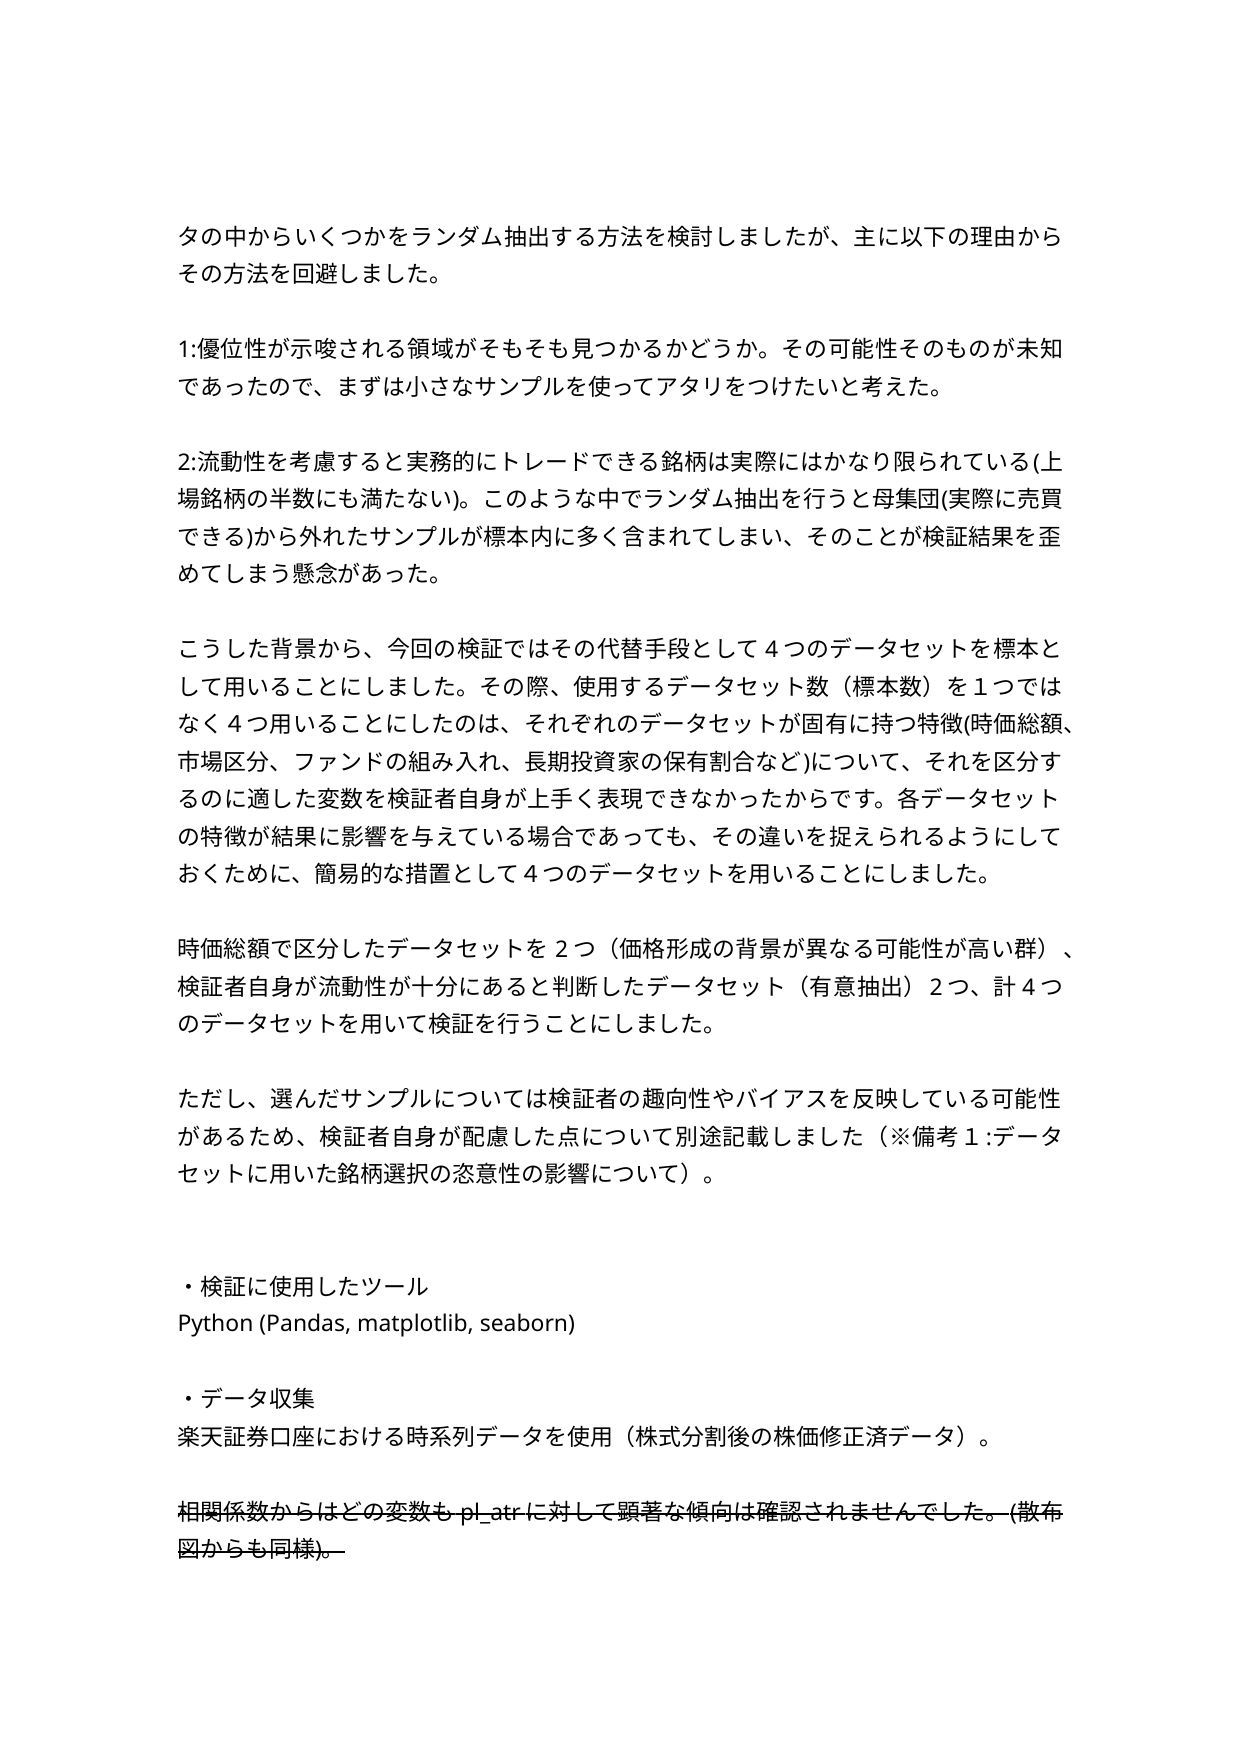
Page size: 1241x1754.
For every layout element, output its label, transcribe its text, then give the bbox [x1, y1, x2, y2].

text 1:優位性が示唆される領域がそもそも見つかるかどうか。その可能性そのものが未知であったので、まずは小さなサンプルを使ってアタリをつけたいと考えた。 [177, 329, 1063, 404]
text 時価総額で区分したデータセットを2つ（価格形成の背景が異なる可能性が高い群）、検証者自身が流動性が十分にあると判断したデータセット（有意抽出）2つ、計4つのデータセットを用いて検証を行うことにしました。 [177, 929, 1063, 1042]
text 2:流動性を考慮すると実務的にトレードできる銘柄は実際にはかなり限られている(上場銘柄の半数にも満たない)。このような中でランダム抽出を行うと母集団(実際に売買できる)から外れたサンプルが標本内に多く含まれてしまい、そのことが検証結果を歪めてしまう懸念があった。 [177, 442, 1063, 592]
text こうした背景から、今回の検証ではその代替手段として4つのデータセットを標本として用いることにしました。その際、使用するデータセット数（標本数）を１つではなく４つ用いることにしたのは、それぞれのデータセットが固有に持つ特徴(時価総額、市場区分、ファンドの組み入れ、長期投資家の保有割合など)について、それを区分するのに適した変数を検証者自身が上手く表現できなかったからです。各データセットの特徴が結果に影響を与えている場合であっても、その違いを捉えられるようにしておくために、簡易的な措置として４つのデータセットを用いることにしました。 [177, 629, 1063, 892]
text 相関係数からはどの変数もpl_atrに対して顕著な傾向は確認されませんでした。(散布図からも同様)。 [177, 1492, 1063, 1567]
text ・検証に使用したツール [177, 1267, 1063, 1304]
text 楽天証券口座における時系列データを使用（株式分割後の株価修正済データ）。 [177, 1417, 1063, 1454]
text Python (Pandas, matplotlib, seaborn) [177, 1304, 1063, 1342]
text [177, 217, 1063, 292]
text ・データ収集 [177, 1379, 1063, 1417]
text ただし、選んだサンプルについては検証者の趣向性やバイアスを反映している可能性があるため、検証者自身が配慮した点について別途記載しました（※備考１:データセットに用いた銘柄選択の恣意性の影響について）。 [177, 1079, 1063, 1192]
